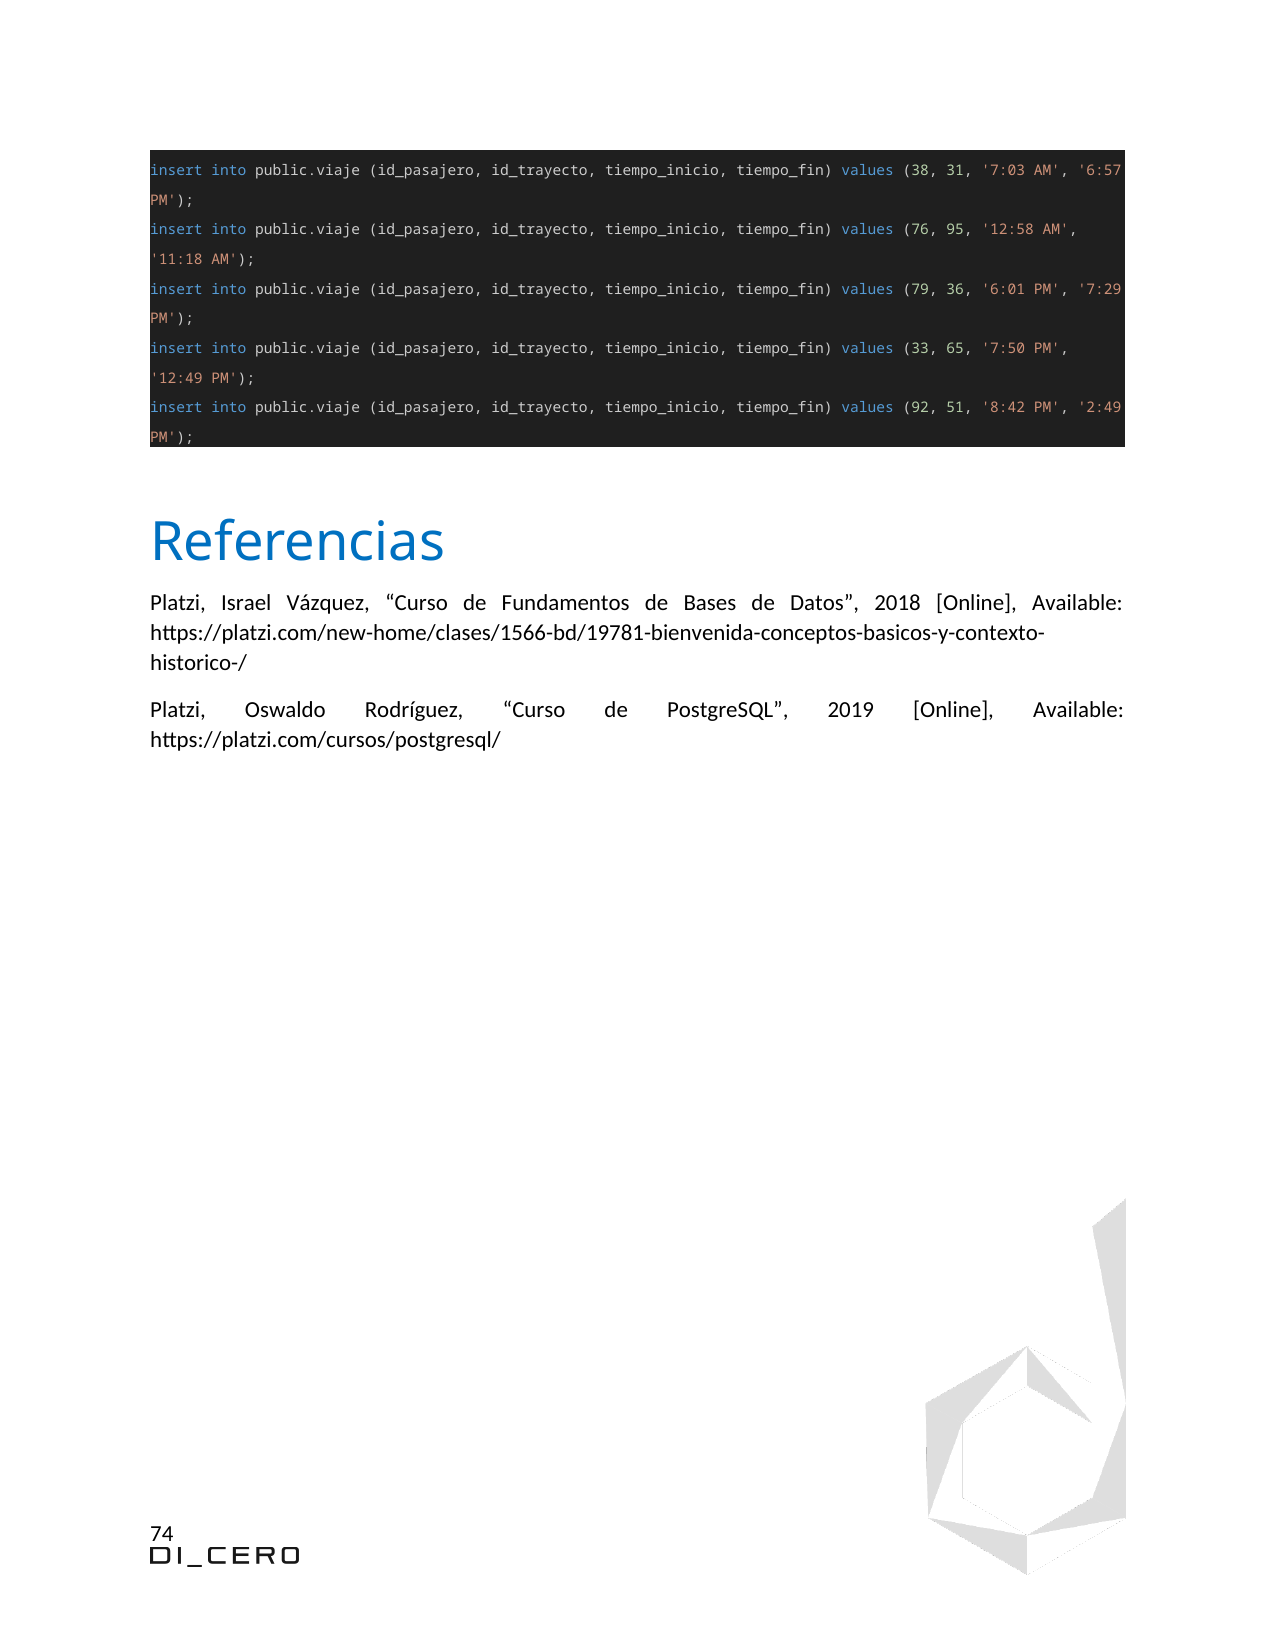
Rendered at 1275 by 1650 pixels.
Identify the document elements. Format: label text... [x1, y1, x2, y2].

picture [925, 1198, 1126, 1575]
text insert into public.viaje (id_pasajero, id_trayecto, tiempo_inicio, tiempo_fin) values (79, 36, '6:01 PM', '7:29 PM'); [150, 269, 1125, 328]
text insert into public.viaje (id_pasajero, id_trayecto, tiempo_inicio, tiempo_fin) values (76, 95, '12:58 AM', '11:18 AM'); [150, 209, 1125, 269]
text insert into public.viaje (id_pasajero, id_trayecto, tiempo_inicio, tiempo_fin) values (92, 51, '8:42 PM', '2:49 PM'); [150, 387, 1125, 447]
text Platzi, Israel Vázquez, “Curso de Fundamentos de Bases de Datos”, 2018 [Online], Available: https://platzi.com/new-home/clases/1566-bd/19781-bienvenida-conceptos-basicos-y-contexto-historico-/ [150, 588, 1125, 676]
text insert into public.viaje (id_pasajero, id_trayecto, tiempo_inicio, tiempo_fin) values (38, 31, '7:03 AM', '6:57 PM'); [150, 150, 1125, 209]
subtitle Referencias [150, 502, 1125, 576]
picture [150, 1547, 299, 1567]
text insert into public.viaje (id_pasajero, id_trayecto, tiempo_inicio, tiempo_fin) values (33, 65, '7:50 PM', '12:49 PM'); [150, 328, 1125, 387]
text Platzi, Oswaldo Rodríguez, “Curso de PostgreSQL”, 2019 [Online], Available: https://platzi.com/cursos/postgresql/ [150, 695, 1125, 753]
